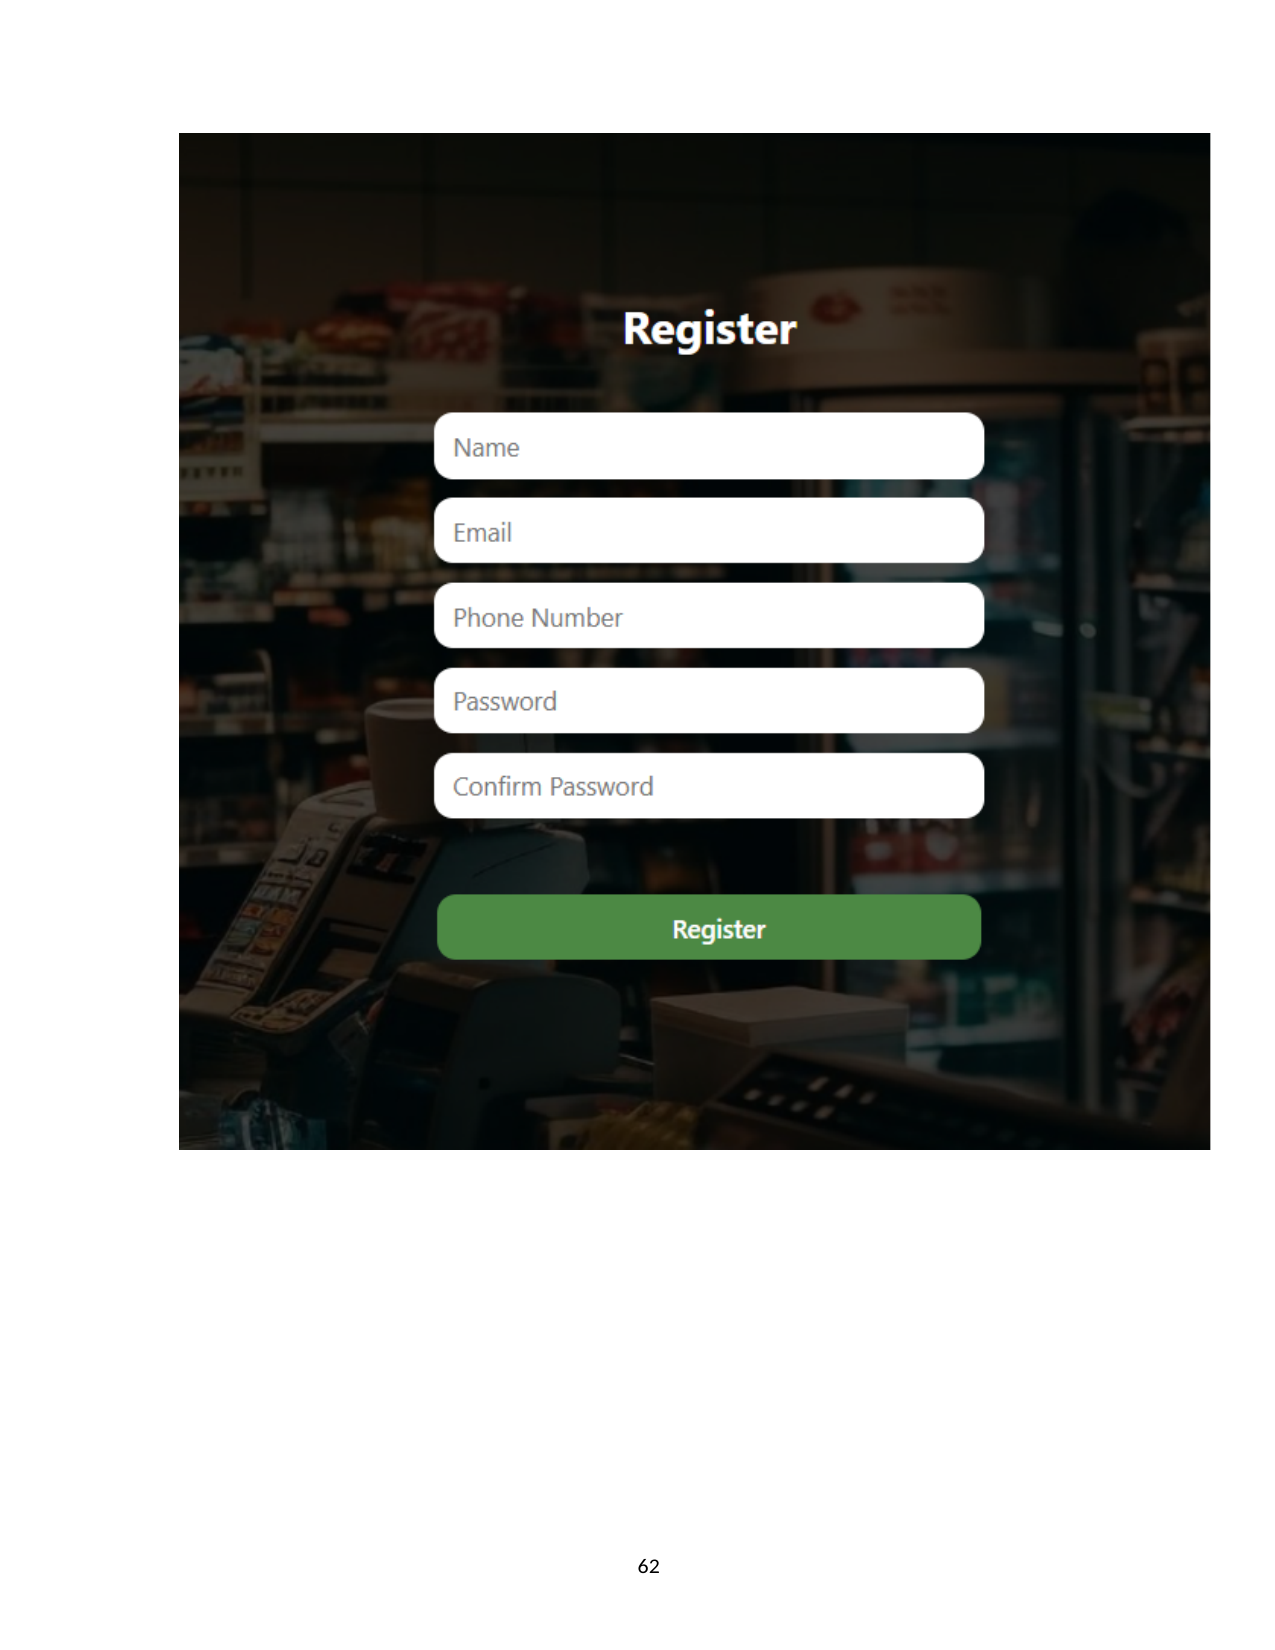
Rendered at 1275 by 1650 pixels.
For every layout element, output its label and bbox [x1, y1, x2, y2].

picture [179, 133, 1211, 1150]
